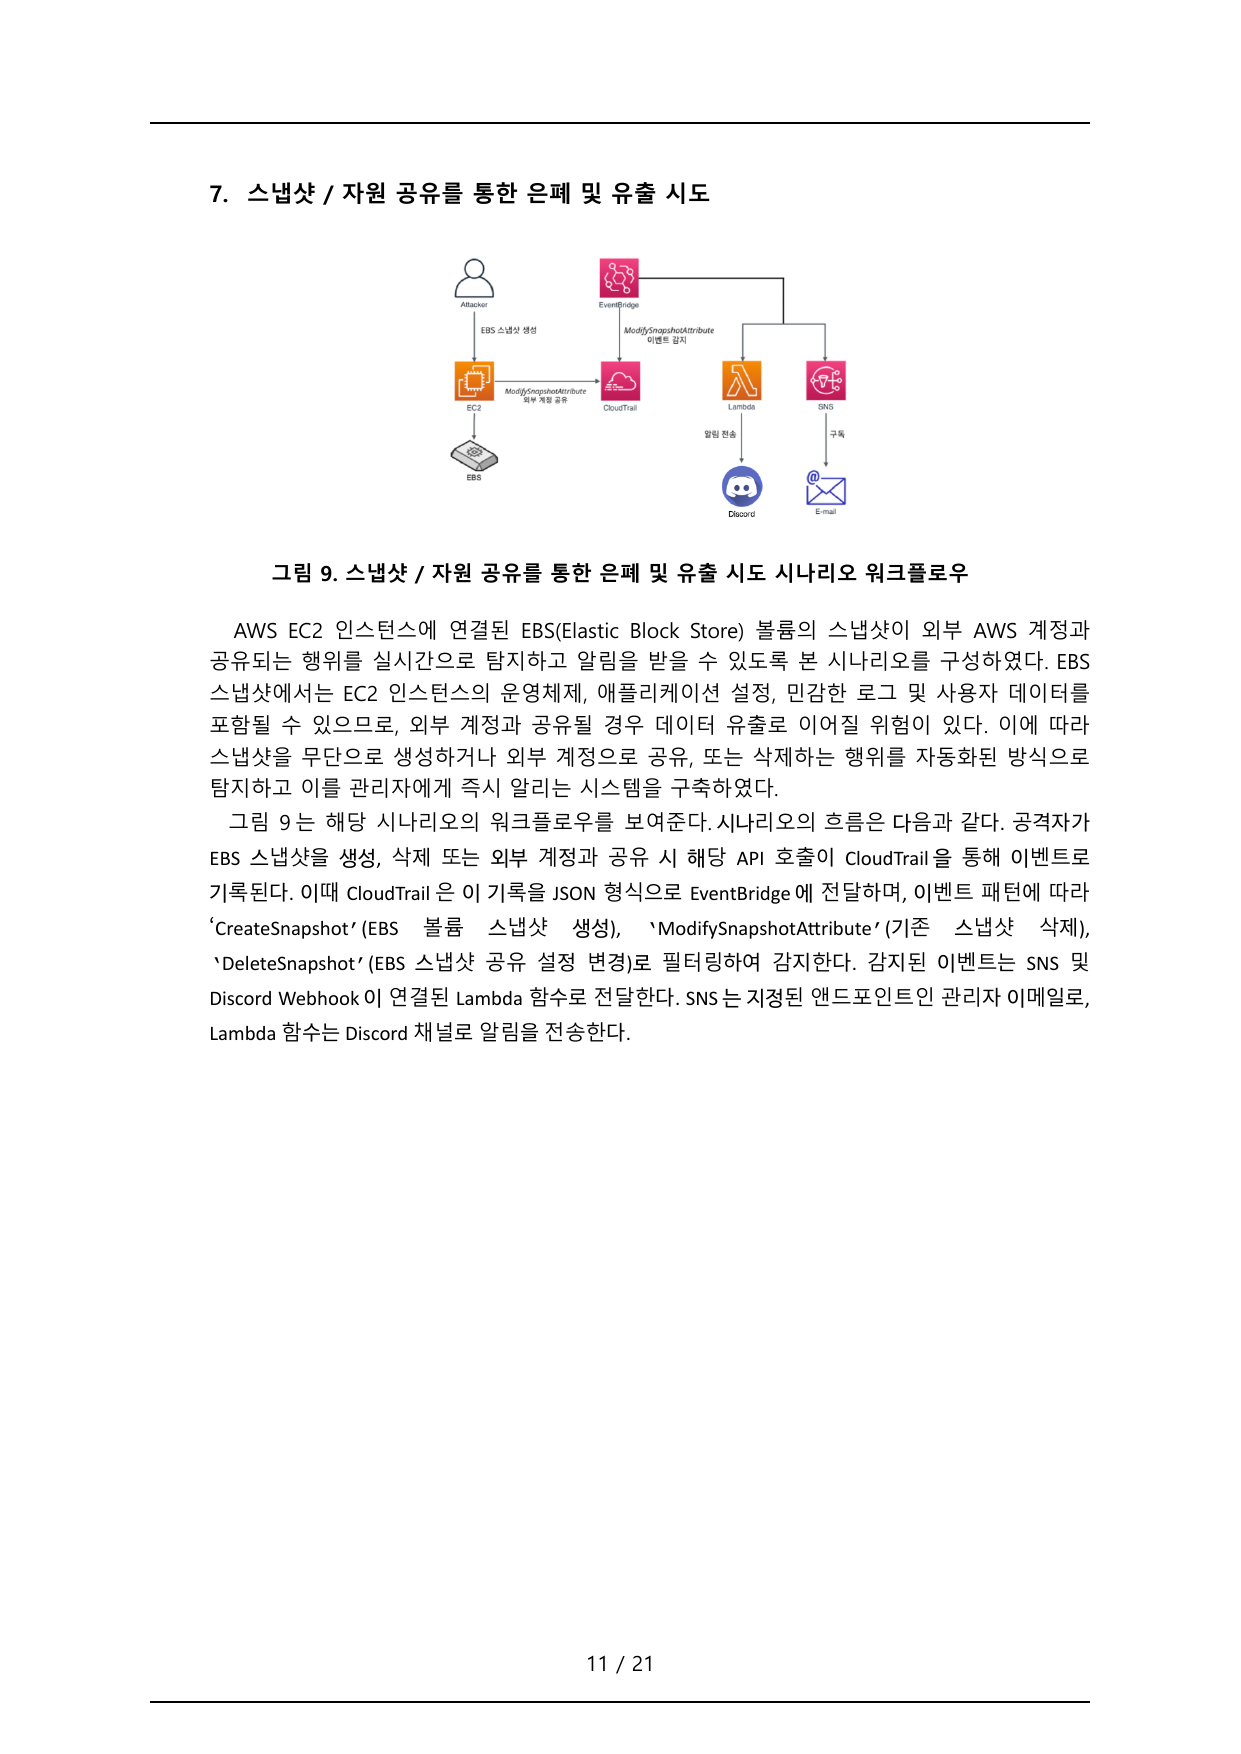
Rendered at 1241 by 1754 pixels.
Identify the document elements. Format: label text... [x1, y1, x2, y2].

picture [401, 232, 898, 543]
text AWS EC2 인스턴스에 연결된 EBS(Elastic Block Store) 볼륨의 스냅샷이 외부 AWS 계정과 공유되는 행위를 실시간으로 탐지하고 알림을 받을 수 있도록 본 시나리오를 구성하였다. EBS 스냅샷에서는 EC2 인스턴스의 운영체제, 애플리케이션 설정, 민감한 로그 및 사용자 데이터를 포함될 수 있으므로, 외부 계정과 공유될 경우 데이터 유출로 이어질 위험이 있다. 이에 따라 스냅샷을 무단으로 생성하거나 외부 계정으로 공유, 또는 삭제하는 행위를 자동화된 방식으로 탐지하고 이를 관리자에게 즉시 알리는 시스템을 구축하였다. 그림 9는 해당 시나리오의 워크플로우를 보여준다. 시나리오의 흐름은 다음과 같다. 공격자가 EBS 스냅샷을 생성, 삭제 또는 외부 계정과 공유 시 해당 API 호출이 CloudTrail을 통해 이벤트로 기록된다. 이때 CloudTrail은 이 기록을 JSON 형식으로 EventBridge에 전달하며, 이벤트 패턴에 따라 ‘CreateSnapshot’(EBS 볼륨 스냅샷 생성), ‘ModifySnapshotAttribute’(기존 스냅샷 삭제), ‘DeleteSnapshot’(EBS 스냅샷 공유 설정 변경)로 필터링하여 감지한다. 감지된 이벤트는 SNS 및 Discord Webhook이 연결된 Lambda 함수로 전달한다. SNS는 지정된 앤드포인트인 관리자 이메일로, Lambda 함수는 Discord 채널로 알림을 전송한다. [209, 615, 1090, 1046]
text 그림 9. 스냅샷 / 자원 공유를 통한 은폐 및 유출 시도 시나리오 워크플로우 [150, 558, 1090, 586]
list 스냅샷 / 자원 공유를 통한 은폐 및 유출 시도 [209, 177, 1090, 208]
